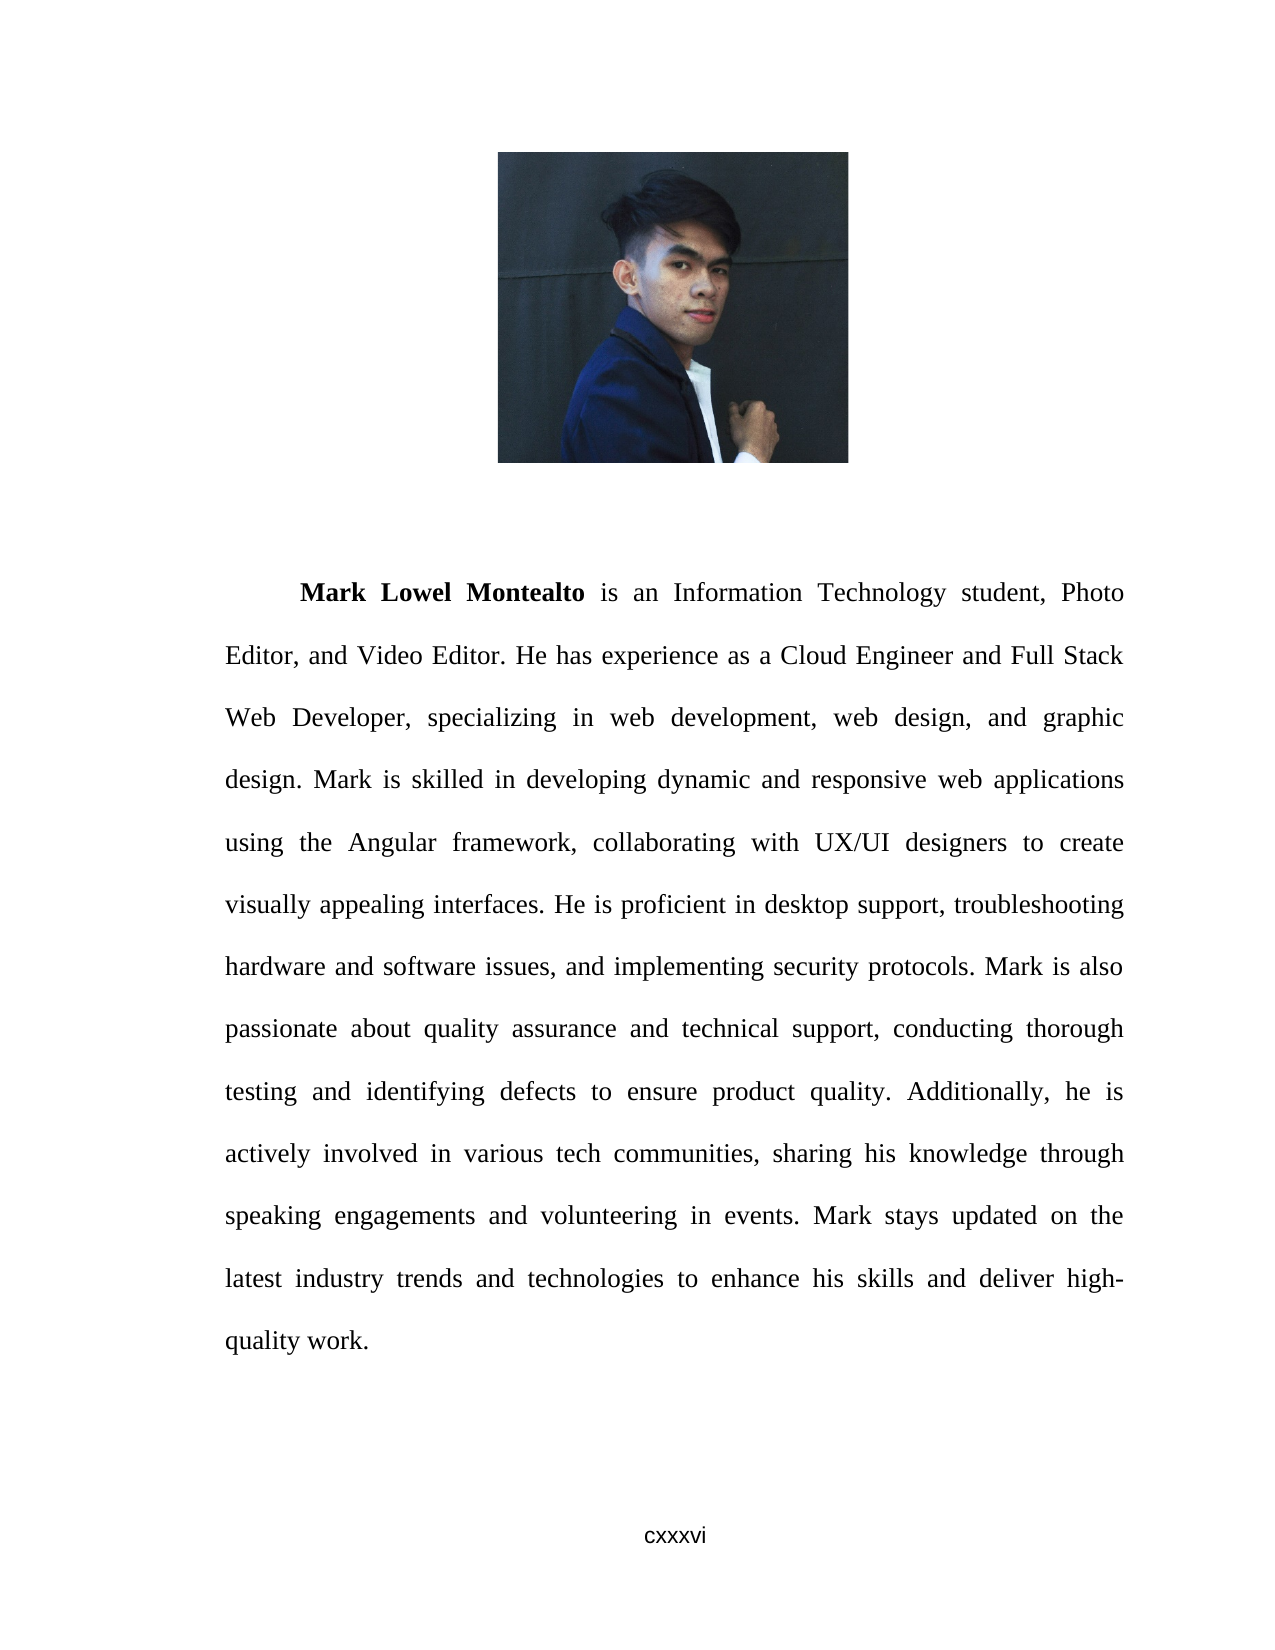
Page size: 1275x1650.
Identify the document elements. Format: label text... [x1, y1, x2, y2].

picture [497, 152, 849, 463]
text Mark Lowel Montealto is an Information Technology student, Photo Editor, and Video Editor. He has experience as a Cloud Engineer and Full Stack Web Developer, specializing in web development, web design, and graphic design. Mark is skilled in developing dynamic and responsive web applications using the Angular framework, collaborating with UX/UI designers to create visually appealing interfaces. He is proficient in desktop support, troubleshooting hardware and software issues, and implementing security protocols. Mark is also passionate about quality assurance and technical support, conducting thorough testing and identifying defects to ensure product quality. Additionally, he is actively involved in various tech communities, sharing his knowledge through speaking engagements and volunteering in events. Mark stays updated on the latest industry trends and technologies to enhance his skills and deliver high-quality work. [225, 576, 1125, 1355]
